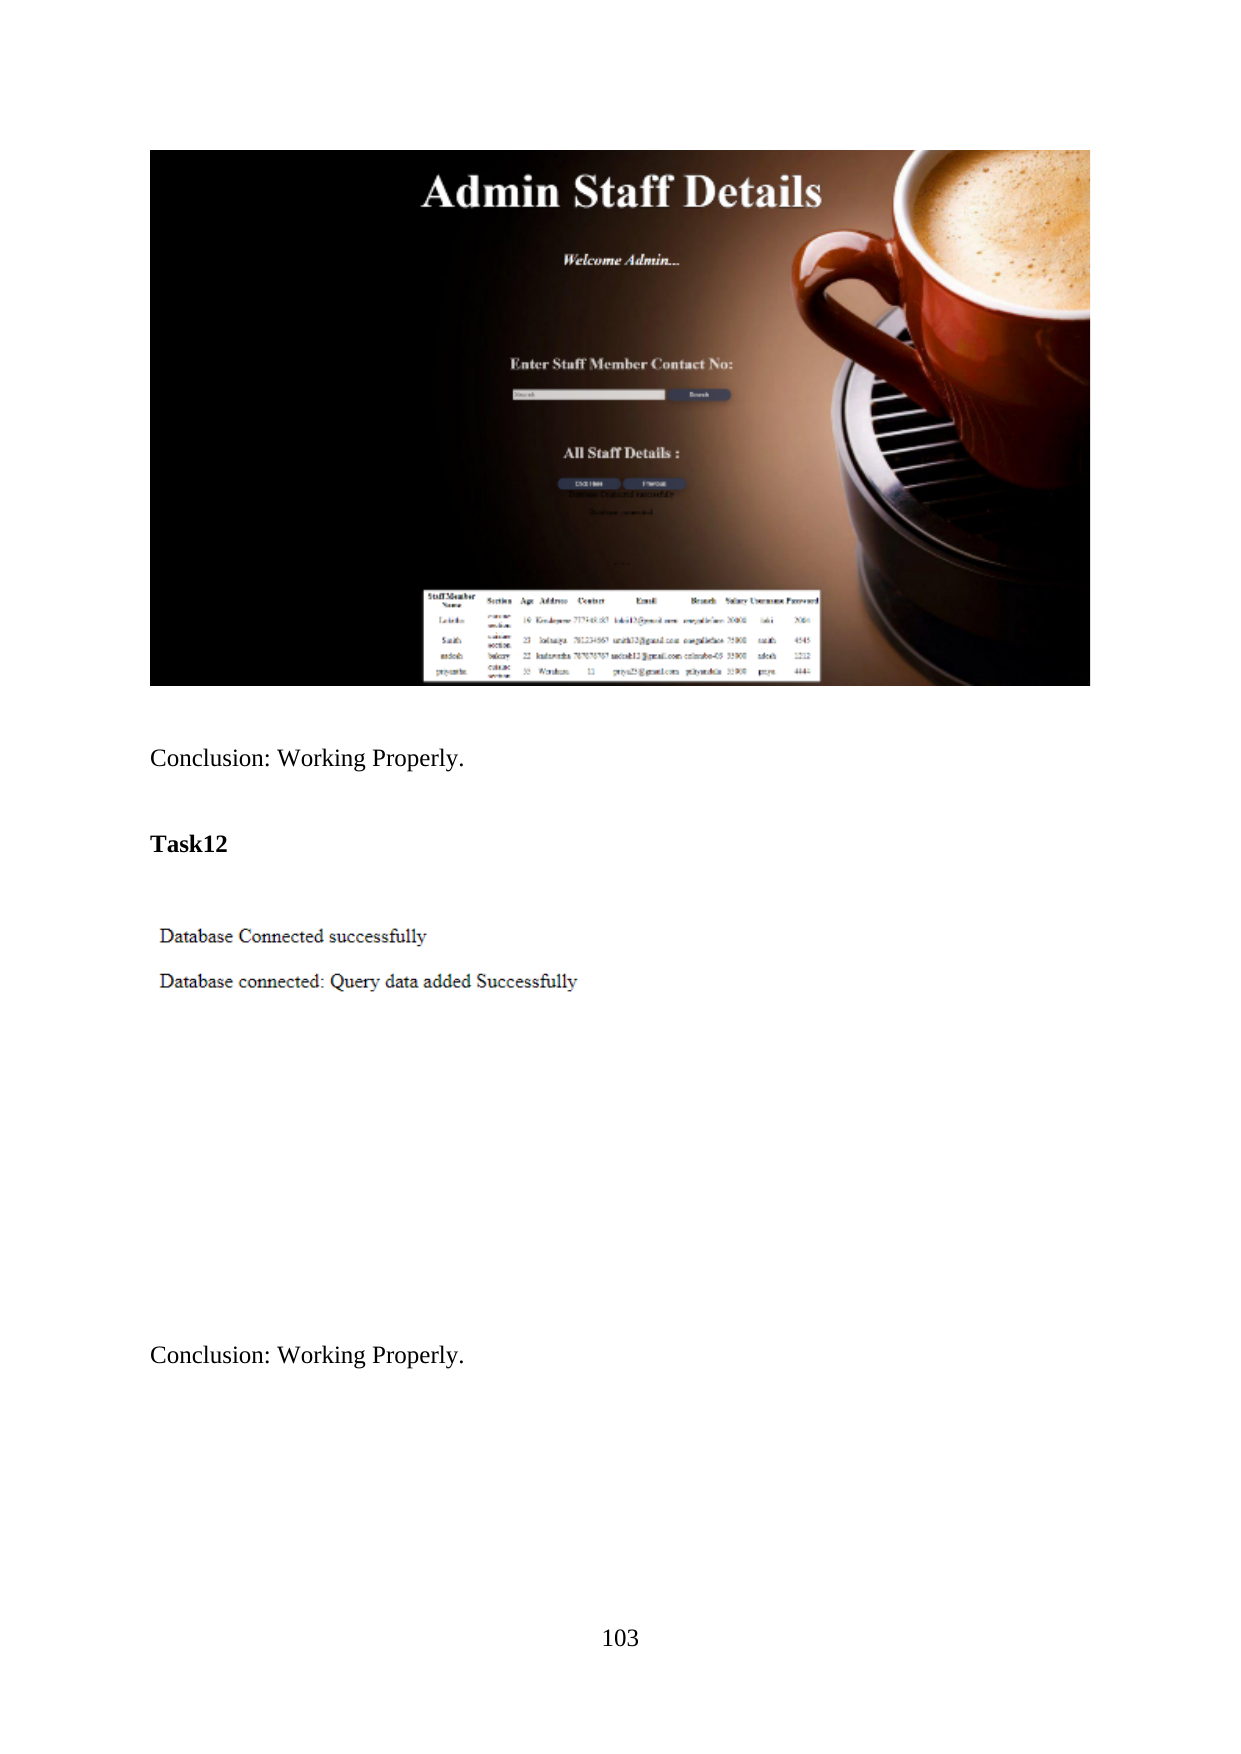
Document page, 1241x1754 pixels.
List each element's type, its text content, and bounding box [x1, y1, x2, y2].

text Conclusion: Working Properly. [150, 743, 1090, 772]
text Conclusion: Working Properly. [150, 1340, 1090, 1369]
picture [150, 915, 884, 1197]
picture [150, 150, 1091, 686]
text Task12 [150, 829, 1090, 858]
